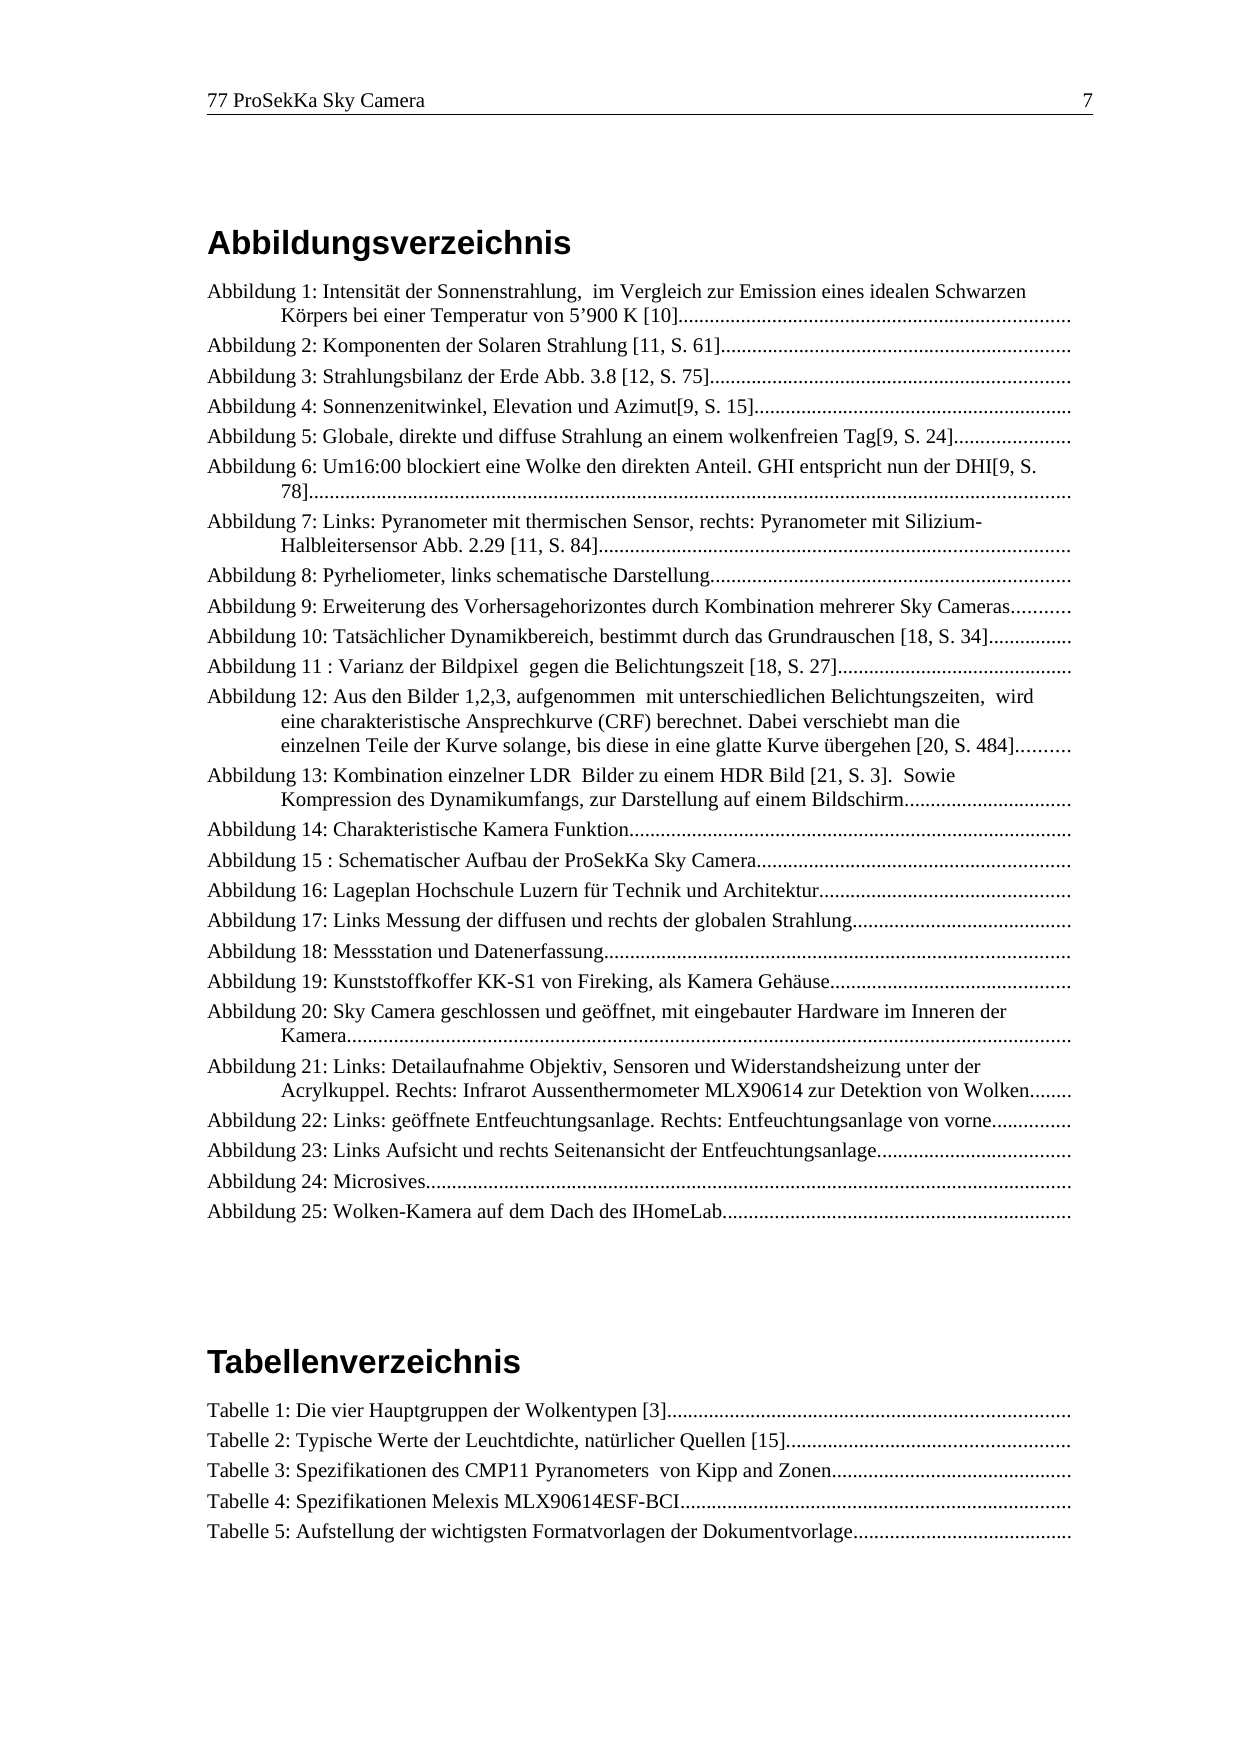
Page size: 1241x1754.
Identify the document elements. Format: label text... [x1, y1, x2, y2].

text Abbildung 7: Links: Pyranometer mit thermischen Sensor, rechts: Pyranometer mit Silizium-Halbleitersensor Abb. 2.29 [11, S. 84]. 19 [207, 509, 1048, 557]
subtitle Tabellenverzeichnis [207, 1342, 1093, 1380]
text Abbildung 5: Globale, direkte und diffuse Strahlung an einem wolkenfreien Tag[9, S. 24]. 16 [207, 424, 1048, 448]
text Abbildung 19: Kunststoffkoffer KK-S1 von Fireking, als Kamera Gehäuse. 38 [207, 969, 1048, 993]
text Abbildung 11 : Varianz der Bildpixel gegen die Belichtungszeit [18, S. 27] 29 [207, 654, 1048, 678]
text Abbildung 4: Sonnenzenitwinkel, Elevation und Azimut[9, S. 15] 16 [207, 394, 1048, 418]
text Tabelle 4: Spezifikationen Melexis MLX90614ESF-BCI. 40 [207, 1489, 1048, 1513]
text Tabelle 5: Aufstellung der wichtigsten Formatvorlagen der Dokumentvorlage 49 [207, 1519, 1048, 1543]
text Tabelle 3: Spezifikationen des CMP11 Pyranometers von Kipp and Zonen 36 [207, 1458, 1048, 1482]
text Abbildung 15 : Schematischer Aufbau der ProSekKa Sky Camera. 34 [207, 848, 1048, 872]
text Abbildung 24: Microsives 43 [207, 1168, 1048, 1193]
text Abbildung 17: Links Messung der diffusen und rechts der globalen Strahlung. 36 [207, 908, 1048, 932]
text Tabelle 2: Typische Werte der Leuchtdichte, natürlicher Quellen [15]. 27 [207, 1428, 1048, 1452]
text Abbildung 25: Wolken-Kamera auf dem Dach des IHomeLab. 45 [207, 1199, 1048, 1223]
text Abbildung 8: Pyrheliometer, links schematische Darstellung. 19 [207, 563, 1048, 587]
text Abbildung 16: Lageplan Hochschule Luzern für Technik und Architektur 35 [207, 878, 1048, 902]
text Tabelle 1: Die vier Hauptgruppen der Wolkentypen [3] 11 [207, 1398, 1048, 1422]
text Abbildung 13: Kombination einzelner LDR Bilder zu einem HDR Bild [21, S. 3]. Sowie Kompression des Dynamikumfangs, zur Darstellung auf einem Bildschirm. 31 [207, 763, 1048, 811]
text Abbildung 9: Erweiterung des Vorhersagehorizontes durch Kombination mehrerer Sky Cameras. 22 [207, 593, 1048, 618]
text Abbildung 2: Komponenten der Solaren Strahlung [11, S. 61] 15 [207, 333, 1048, 357]
text Abbildung 20: Sky Camera geschlossen und geöffnet, mit eingebauter Hardware im Inneren der Kamera. 39 [207, 999, 1048, 1047]
subtitle Abbildungsverzeichnis [207, 223, 1093, 261]
text Abbildung 10: Tatsächlicher Dynamikbereich, bestimmt durch das Grundrauschen [18, S. 34] 29 [207, 624, 1048, 648]
text Abbildung 22: Links: geöffnete Entfeuchtungsanlage. Rechts: Entfeuchtungsanlage von vorne. 42 [207, 1108, 1048, 1132]
text Abbildung 3: Strahlungsbilanz der Erde Abb. 3.8 [12, S. 75] 15 [207, 363, 1048, 388]
text Abbildung 1: Intensität der Sonnenstrahlung, im Vergleich zur Emission eines idealen Schwarzen Körpers bei einer Temperatur von 5’900 K [10]. 14 [207, 279, 1048, 327]
text Abbildung 12: Aus den Bilder 1,2,3, aufgenommen mit unterschiedlichen Belichtungszeiten, wird eine charakteristische Ansprechkurve (CRF) berechnet. Dabei verschiebt man die einzelnen Teile der Kurve solange, bis diese in eine glatte Kurve übergehen [20, S. 484]. 31 [207, 684, 1048, 757]
text Abbildung 21: Links: Detailaufnahme Objektiv, Sensoren und Widerstandsheizung unter der Acrylkuppel. Rechts: Infrarot Aussenthermometer MLX90614 zur Detektion von Wolken. 40 [207, 1053, 1048, 1102]
text Abbildung 14: Charakteristische Kamera Funktion 33 [207, 817, 1048, 841]
text Abbildung 6: Um16:00 blockiert eine Wolke den direkten Anteil. GHI entspricht nun der DHI[9, S. 78]. 17 [207, 454, 1048, 503]
text Abbildung 23: Links Aufsicht und rechts Seitenansicht der Entfeuchtungsanlage. 42 [207, 1138, 1048, 1162]
text Abbildung 18: Messstation und Datenerfassung 36 [207, 938, 1048, 963]
